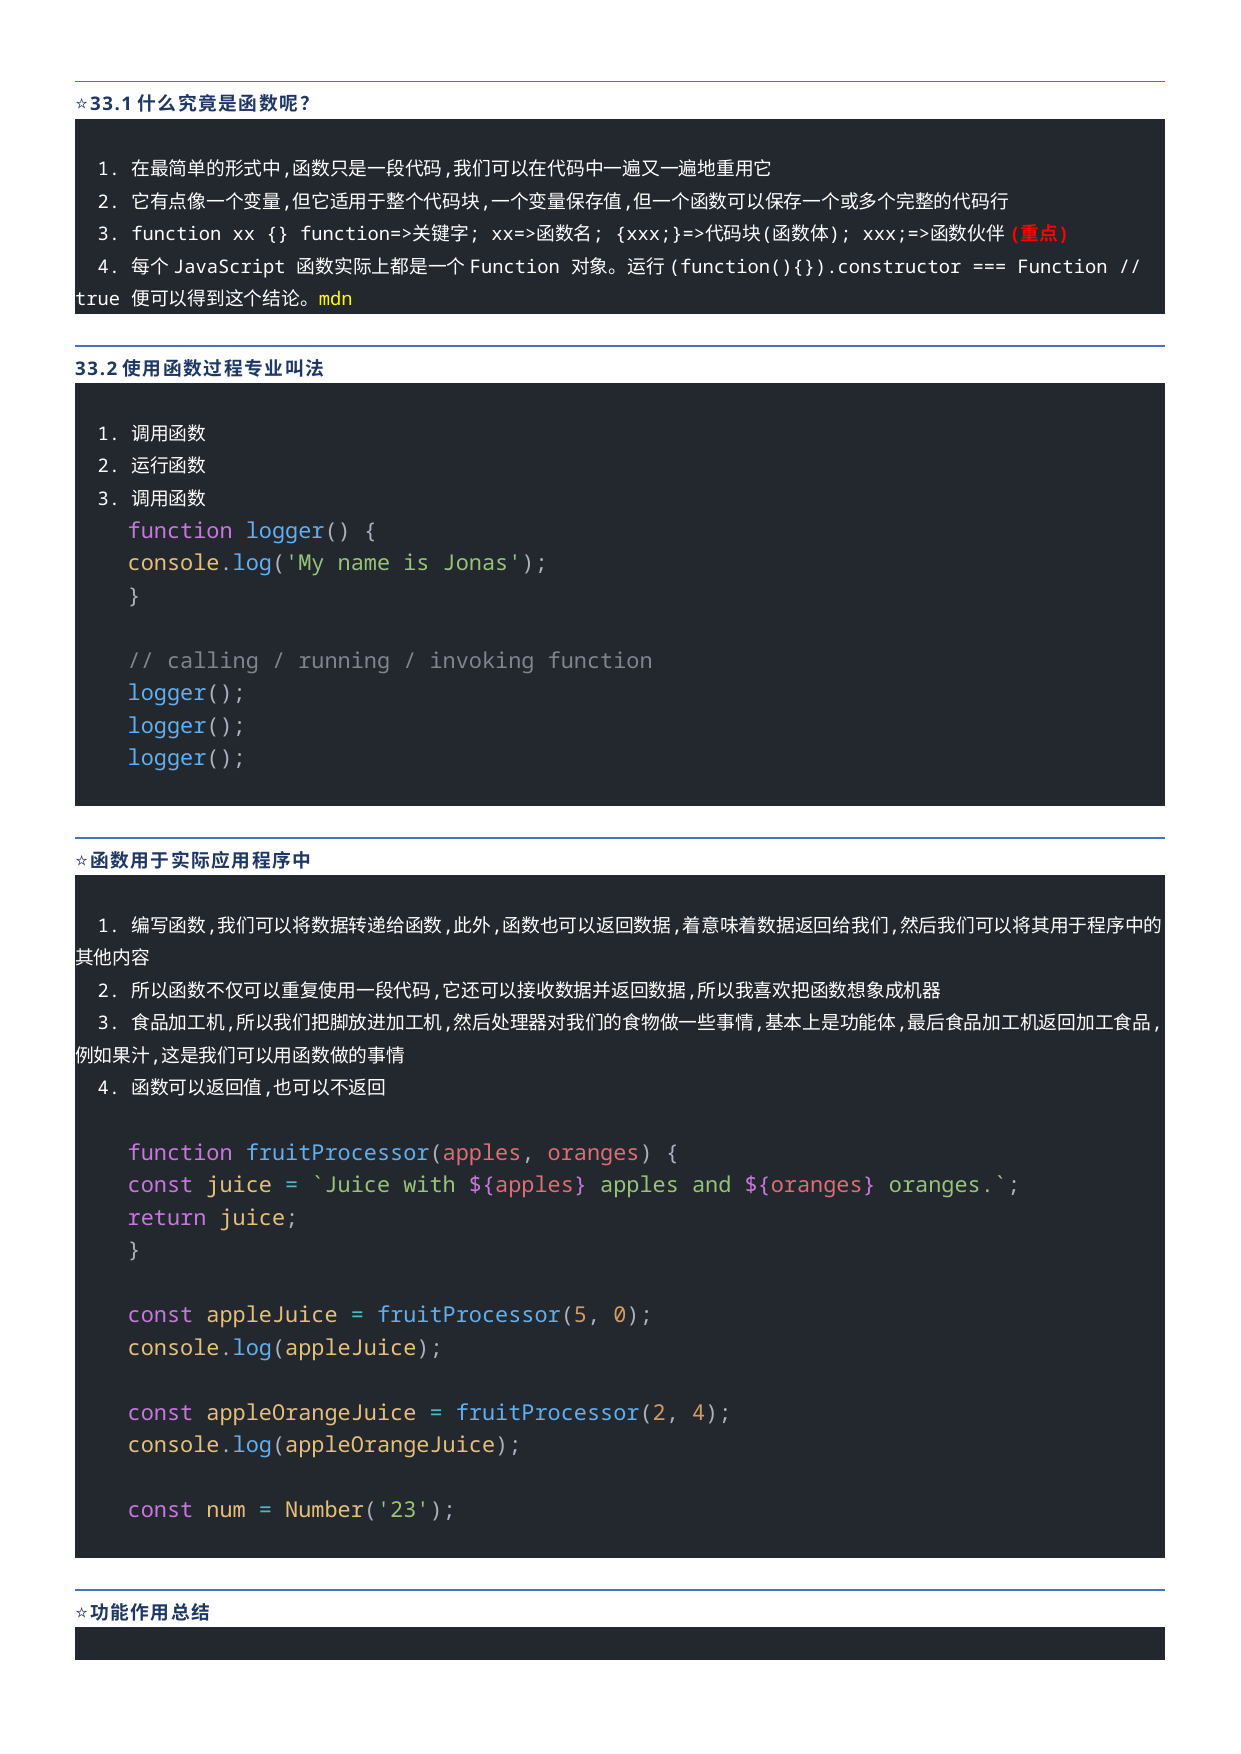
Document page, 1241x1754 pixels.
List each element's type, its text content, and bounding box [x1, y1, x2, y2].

text function logger() { [75, 513, 1165, 546]
text logger(); [75, 676, 1165, 708]
text 4. 每个 JavaScript 函数实际上都是一个 Function 对象。运行 (function(){}).constructor === Function // true 便可以得到这个结论。mdn [75, 249, 1165, 314]
subtitle ⭐功能作用总结 [75, 1591, 1165, 1627]
text console.log(appleOrangeJuice); [75, 1428, 1165, 1460]
text } [75, 578, 1165, 611]
text const appleJuice = fruitProcessor(5, 0); [75, 1298, 1165, 1330]
text 2. 它有点像一个变量,但它适用于整个代码块,一个变量保存值,但一个函数可以保存一个或多个完整的代码行 [75, 184, 1165, 216]
subtitle ⭐函数用于实际应用程序中 [75, 839, 1165, 875]
subtitle ⭐33.1什么究竟是函数呢？ [75, 82, 1165, 119]
text function fruitProcessor(apples, oranges) { [75, 1135, 1165, 1168]
text logger(); [75, 741, 1165, 773]
subtitle 33.2使用函数过程专业叫法 [75, 347, 1165, 383]
text const appleOrangeJuice = fruitProcessor(2, 4); [75, 1395, 1165, 1428]
text const num = Number('23'); [75, 1493, 1165, 1525]
text console.log(appleJuice); [75, 1330, 1165, 1363]
text console.log('My name is Jonas'); [75, 546, 1165, 578]
text const juice = `Juice with ${apples} apples and ${oranges} oranges.`; [75, 1168, 1165, 1200]
text 2. 所以函数不仅可以重复使用一段代码,它还可以接收数据并返回数据,所以我喜欢把函数想象成机器 [75, 973, 1165, 1005]
text // calling / running / invoking function [75, 643, 1165, 676]
text 3. function xx {} function=>关键字; xx=>函数名; {xxx;}=>代码块(函数体); xxx;=>函数伙伴 (重点) [75, 216, 1165, 249]
text return juice; [75, 1200, 1165, 1233]
text logger(); [75, 708, 1165, 741]
text 2. 运行函数 [75, 448, 1165, 481]
text 1. 调用函数 [75, 416, 1165, 448]
text 1. 在最简单的形式中,函数只是一段代码,我们可以在代码中一遍又一遍地重用它 [75, 151, 1165, 184]
text 4. 函数可以返回值,也可以不返回 [75, 1070, 1165, 1103]
text } [75, 1233, 1165, 1265]
text 3. 食品加工机,所以我们把脚放进加工机,然后处理器对我们的食物做一些事情,基本上是功能体,最后食品加工机返回加工食品,例如果汁,这是我们可以用函数做的事情 [75, 1005, 1165, 1070]
text 3. 调用函数 [75, 481, 1165, 513]
text 1. 编写函数,我们可以将数据转递给函数,此外,函数也可以返回数据,着意味着数据返回给我们,然后我们可以将其用于程序中的其他内容 [75, 908, 1165, 973]
